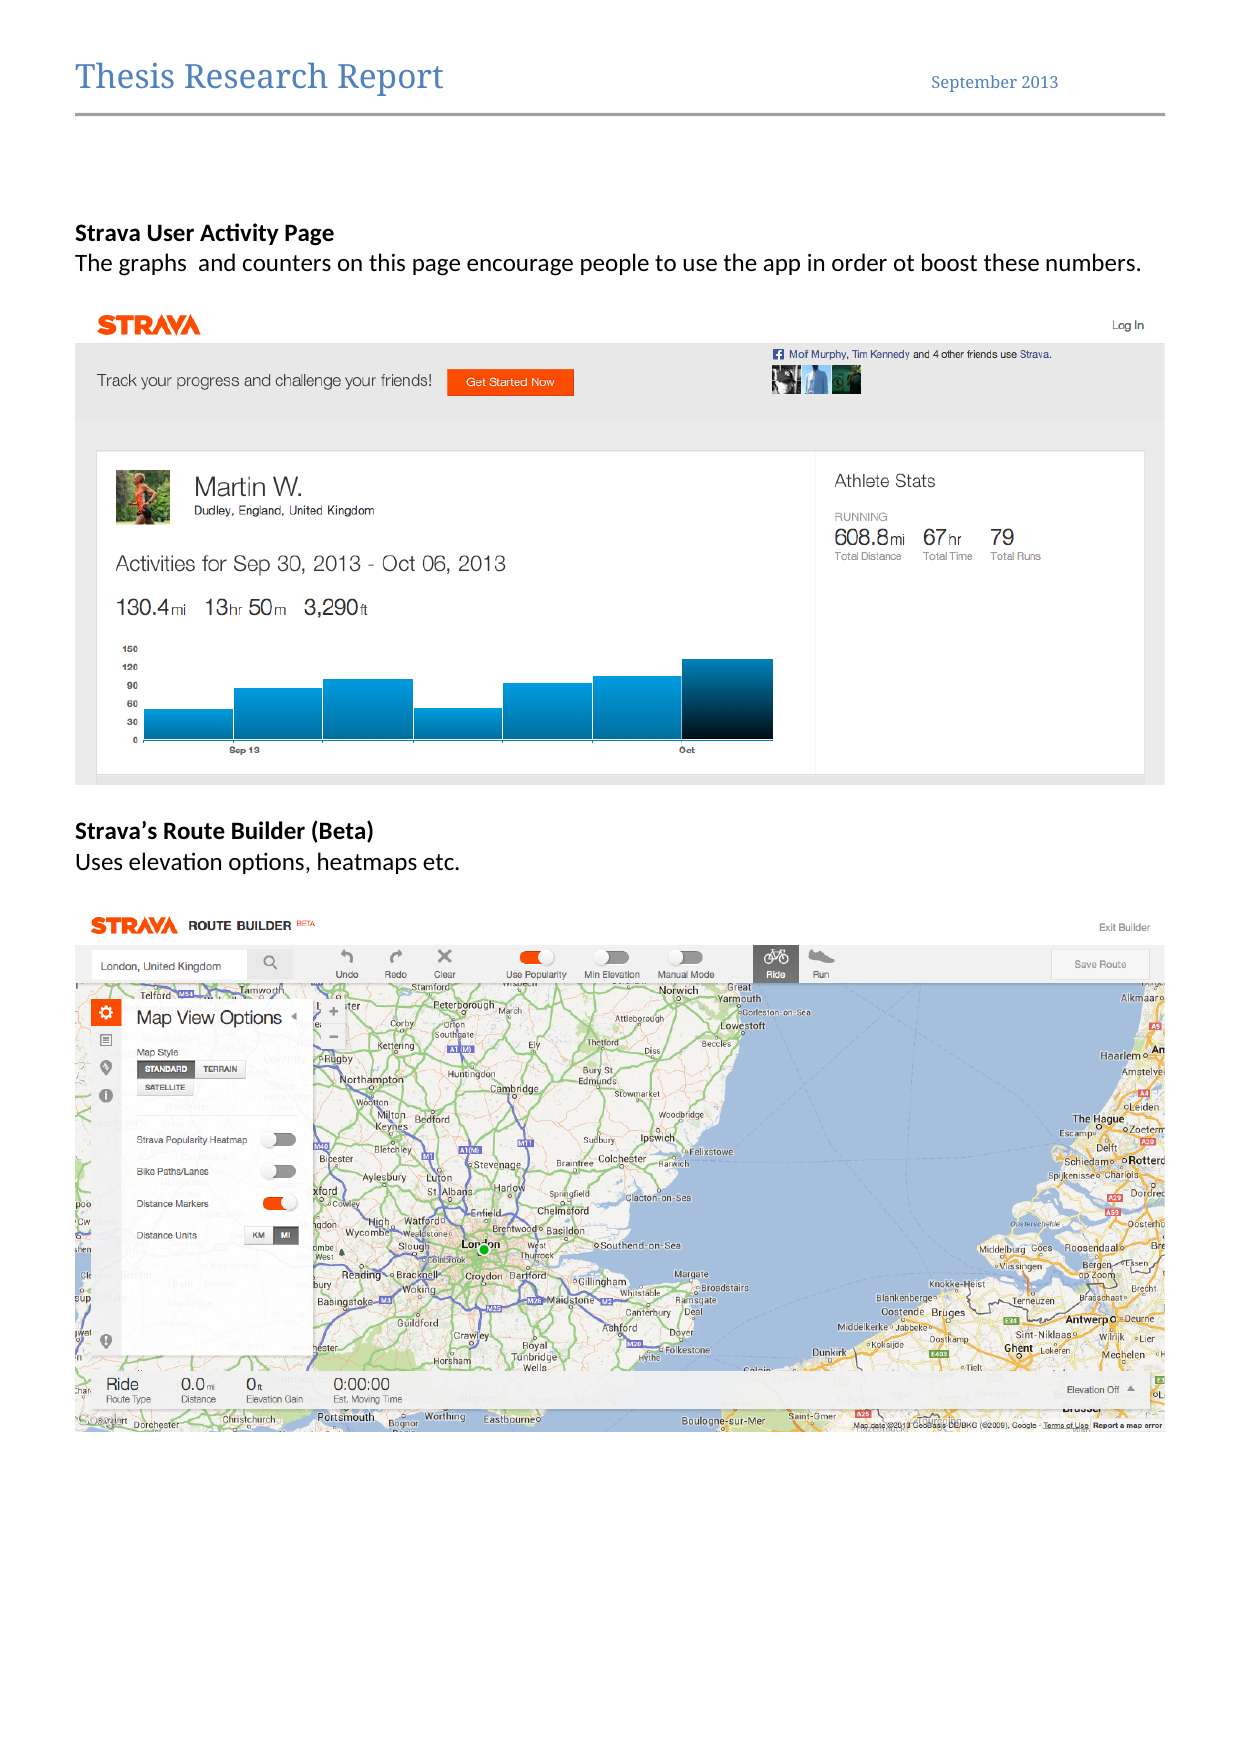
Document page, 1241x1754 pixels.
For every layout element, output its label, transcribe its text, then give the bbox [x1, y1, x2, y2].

text The graphs and counters on this page encourage people to use the app in order ot boost these numbers. [75, 247, 1165, 278]
picture [75, 907, 1165, 1432]
picture [75, 308, 1165, 785]
text Strava User Activity Page [75, 217, 1165, 247]
text Uses elevation options, heatmaps etc. [75, 846, 1165, 876]
text Strava’s Route Builder (Beta) [75, 815, 1165, 846]
